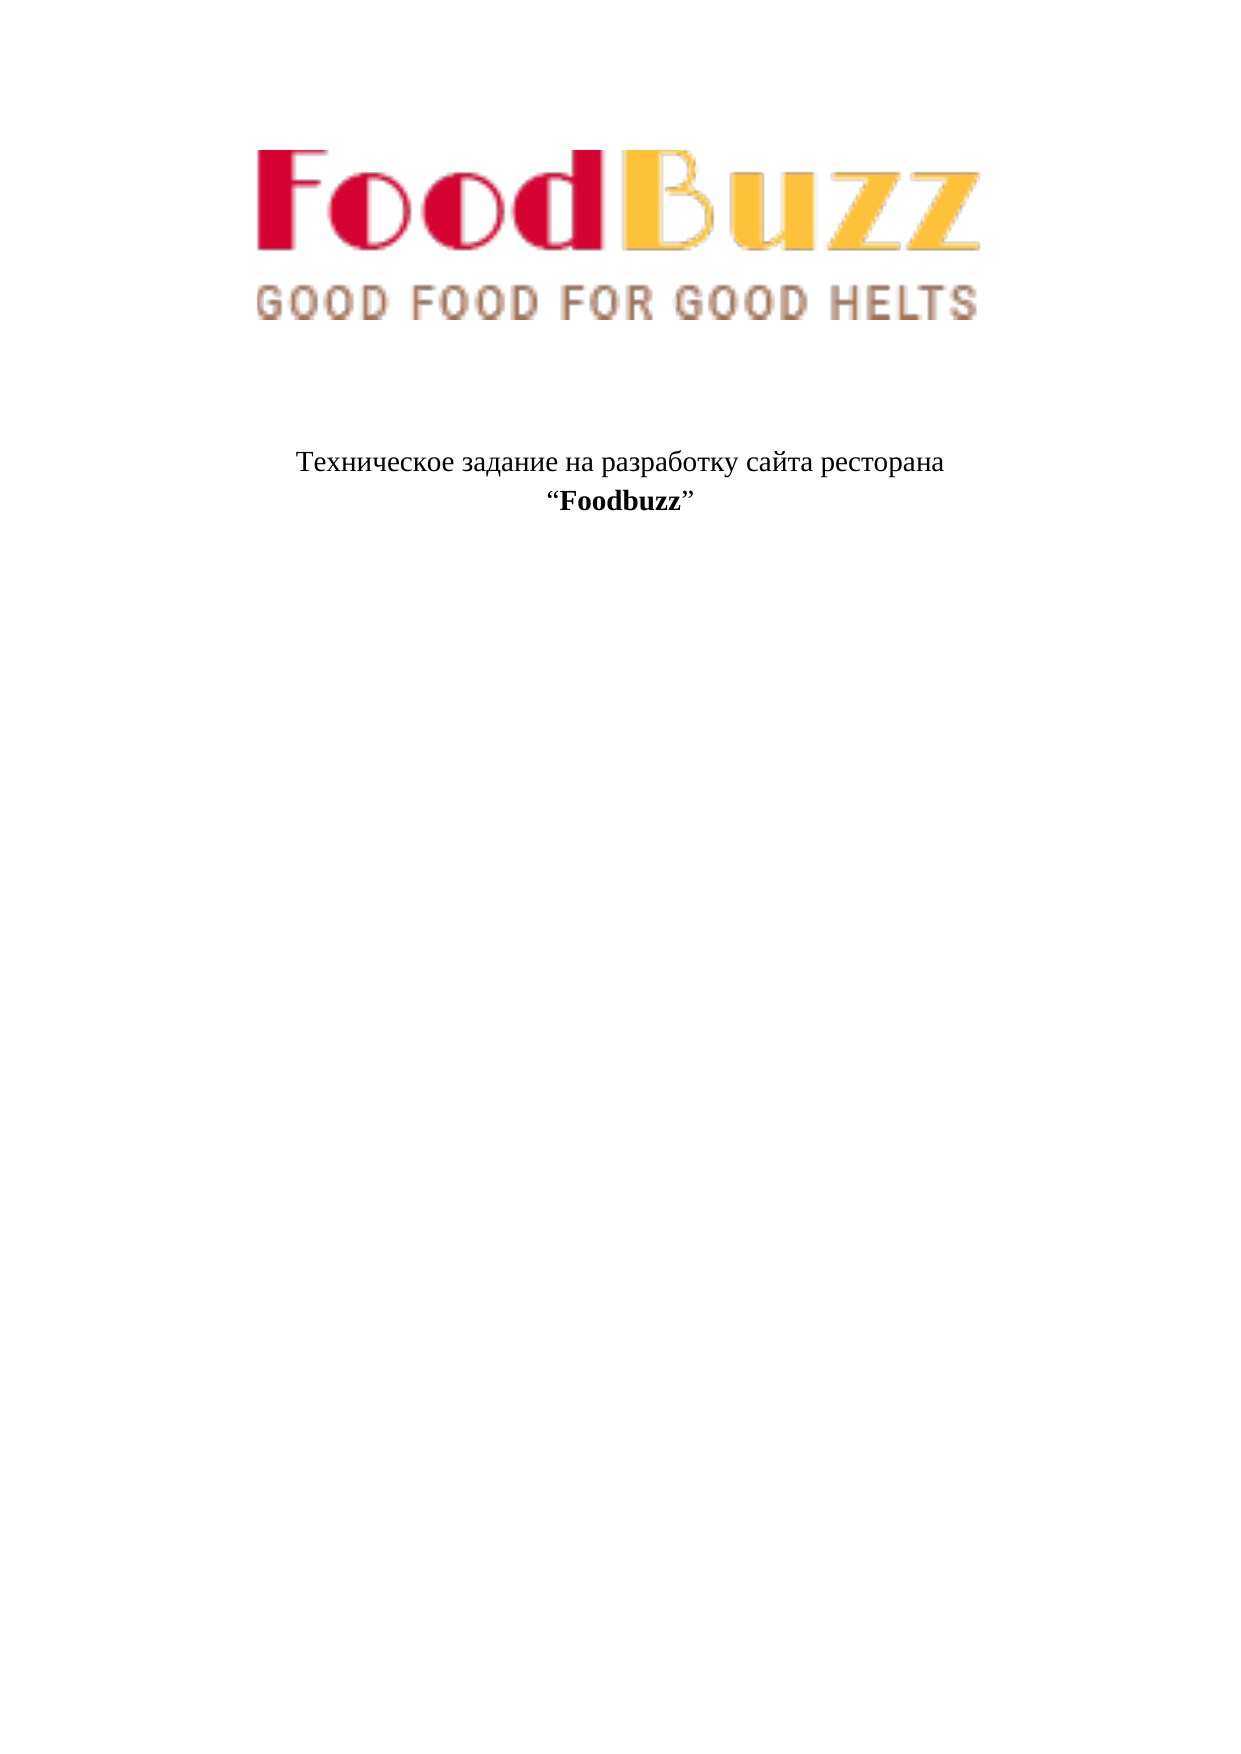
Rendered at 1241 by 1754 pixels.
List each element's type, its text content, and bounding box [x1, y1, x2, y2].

picture [257, 150, 983, 320]
text “Foodbuzz” [150, 483, 1090, 516]
text Техническое задание на разработку сайта ресторана [150, 444, 1090, 478]
